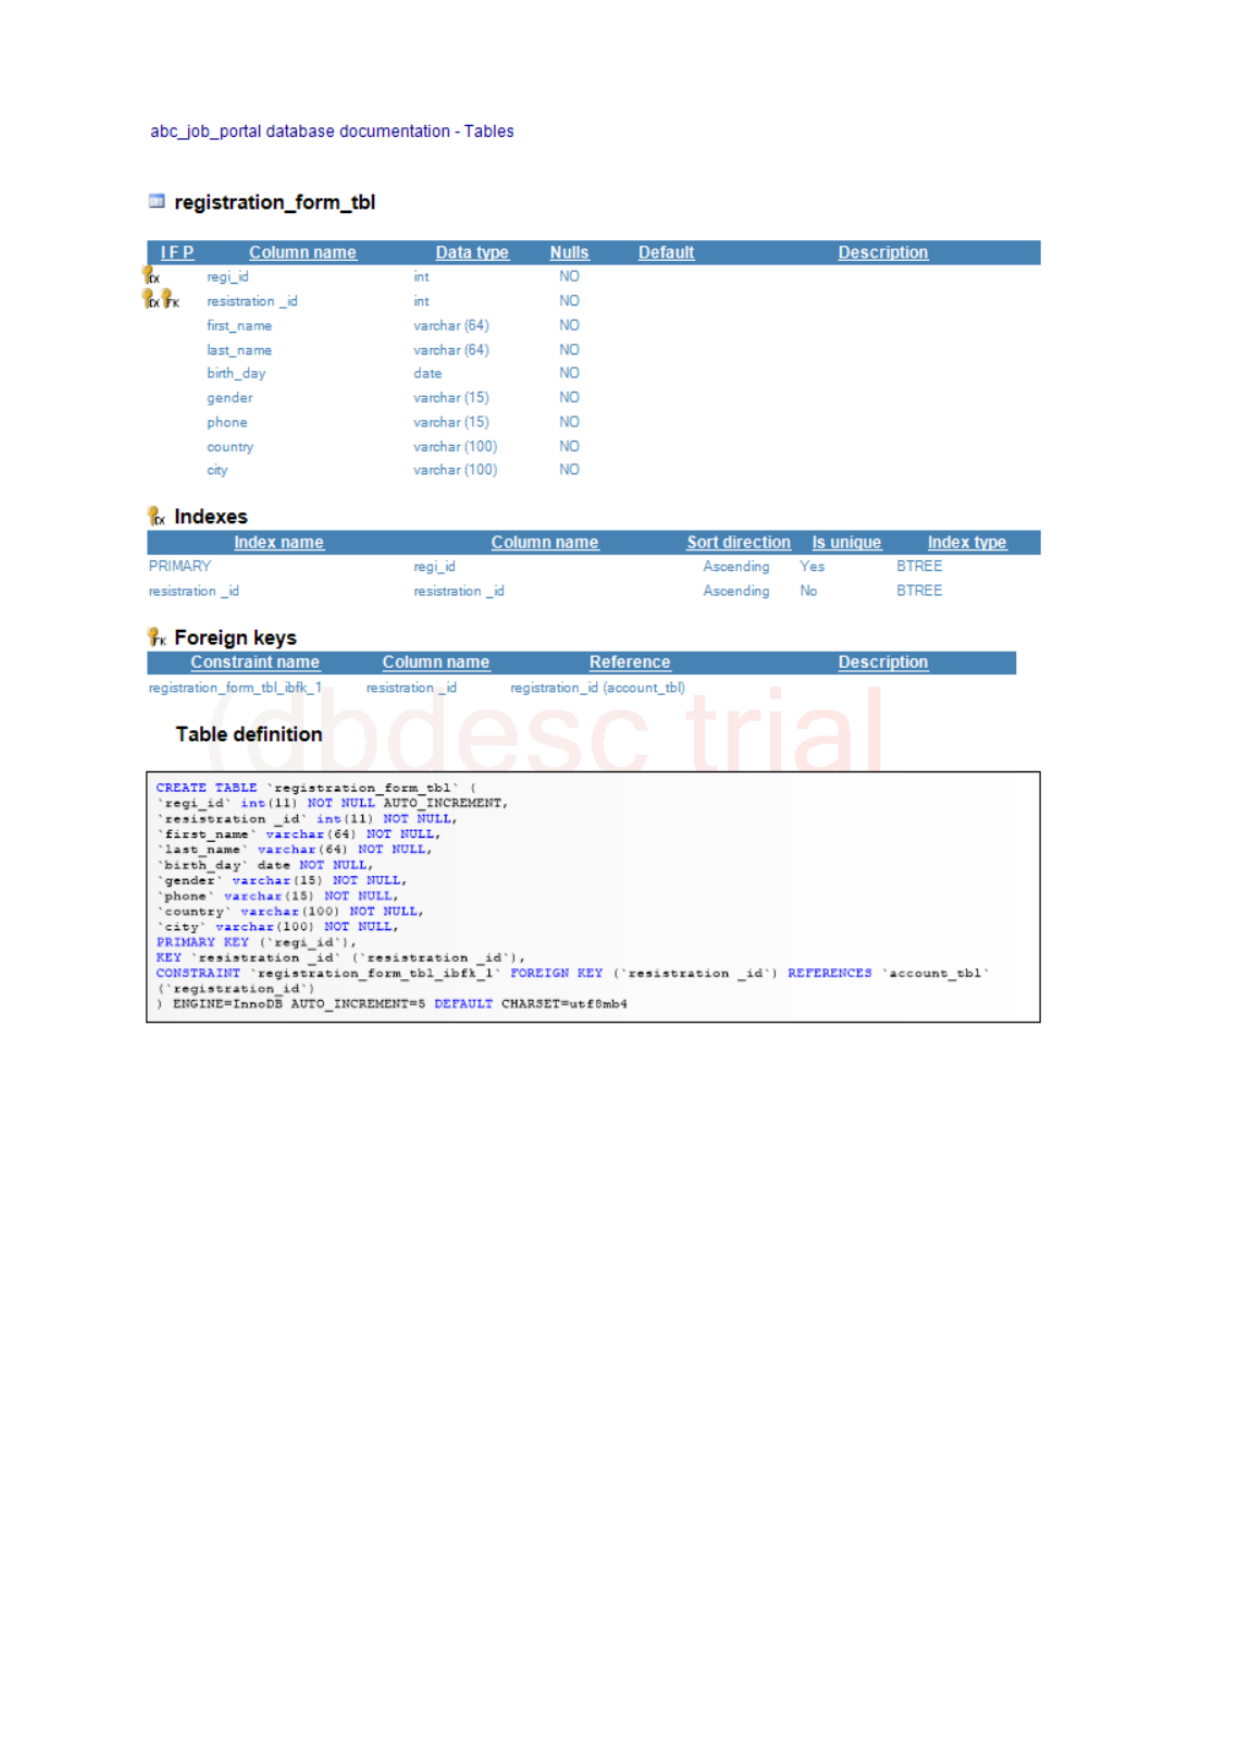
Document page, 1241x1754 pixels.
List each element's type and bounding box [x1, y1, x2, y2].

picture [88, 88, 1064, 1038]
